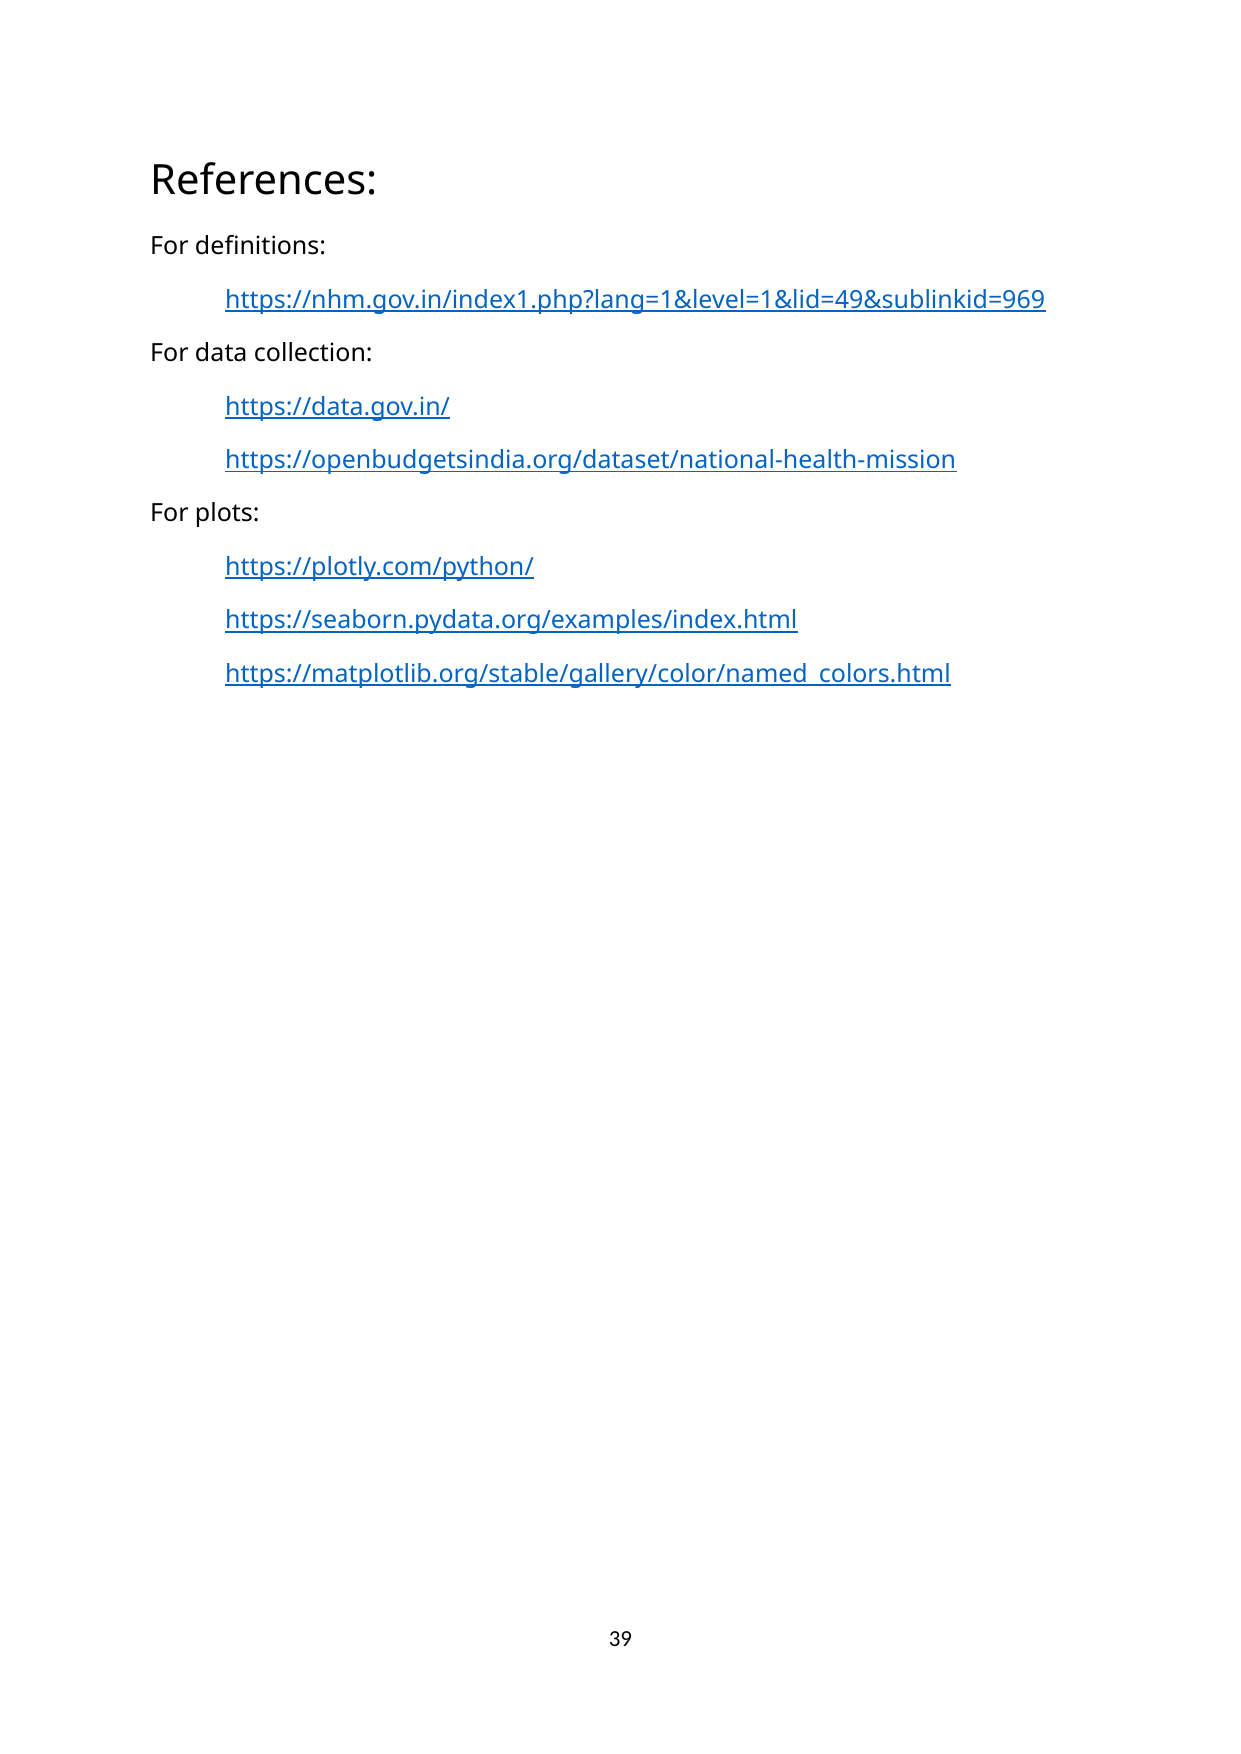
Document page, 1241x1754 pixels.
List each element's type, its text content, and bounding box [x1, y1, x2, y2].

text https://seaborn.pydata.org/examples/index.html [150, 602, 1090, 636]
text References: [150, 150, 1090, 207]
text For plots: [150, 495, 1090, 529]
text For data collection: [150, 335, 1090, 369]
text For definitions: [150, 228, 1090, 262]
text https://nhm.gov.in/index1.php?lang=1&level=1&lid=49&sublinkid=969 [150, 281, 1090, 315]
text https://data.gov.in/ [150, 388, 1090, 422]
text https://plotly.com/python/ [150, 548, 1090, 583]
text https://matplotlib.org/stable/gallery/color/named_colors.html [150, 655, 1090, 689]
text https://openbudgetsindia.org/dataset/national-health-mission [150, 442, 1090, 476]
